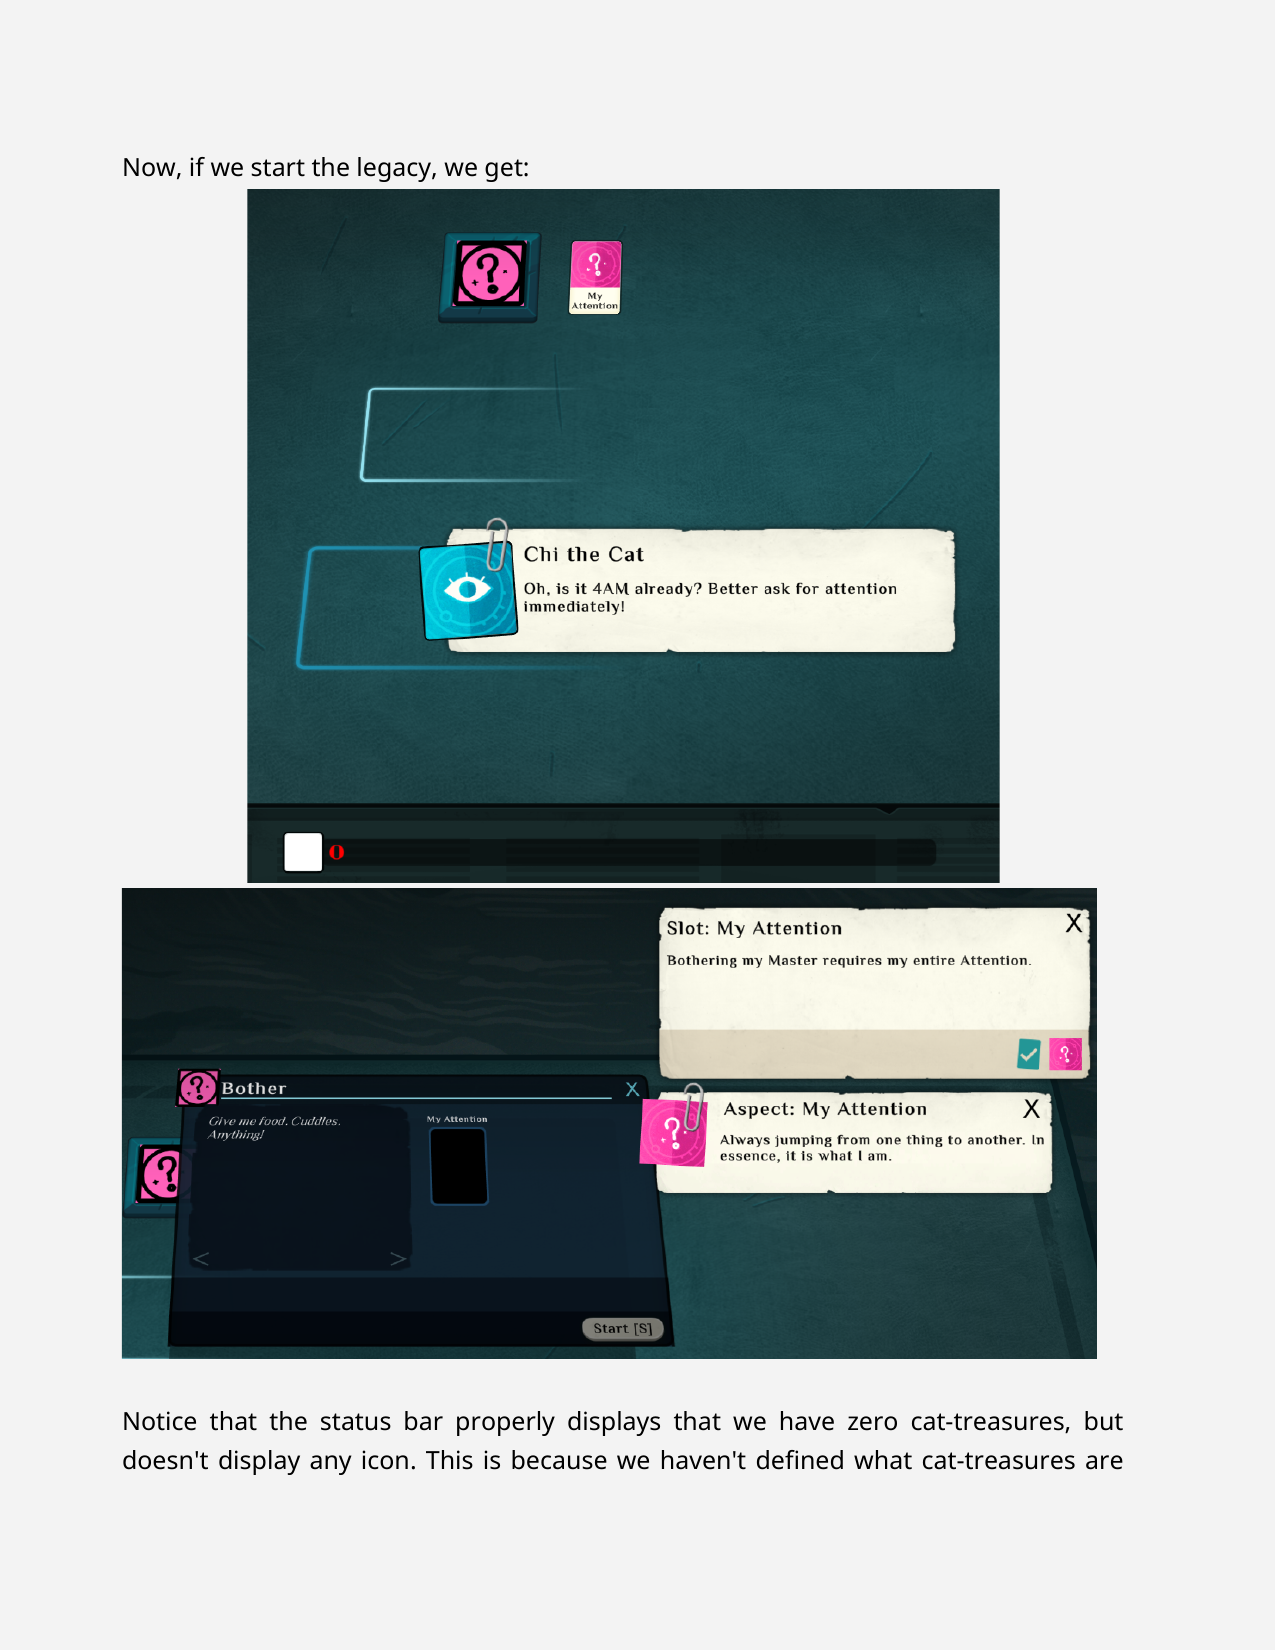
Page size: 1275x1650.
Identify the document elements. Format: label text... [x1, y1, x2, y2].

picture [247, 189, 1000, 883]
text Now, if we start the legacy, we get: [122, 150, 1125, 184]
picture [121, 888, 1097, 1359]
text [122, 1403, 1125, 1476]
